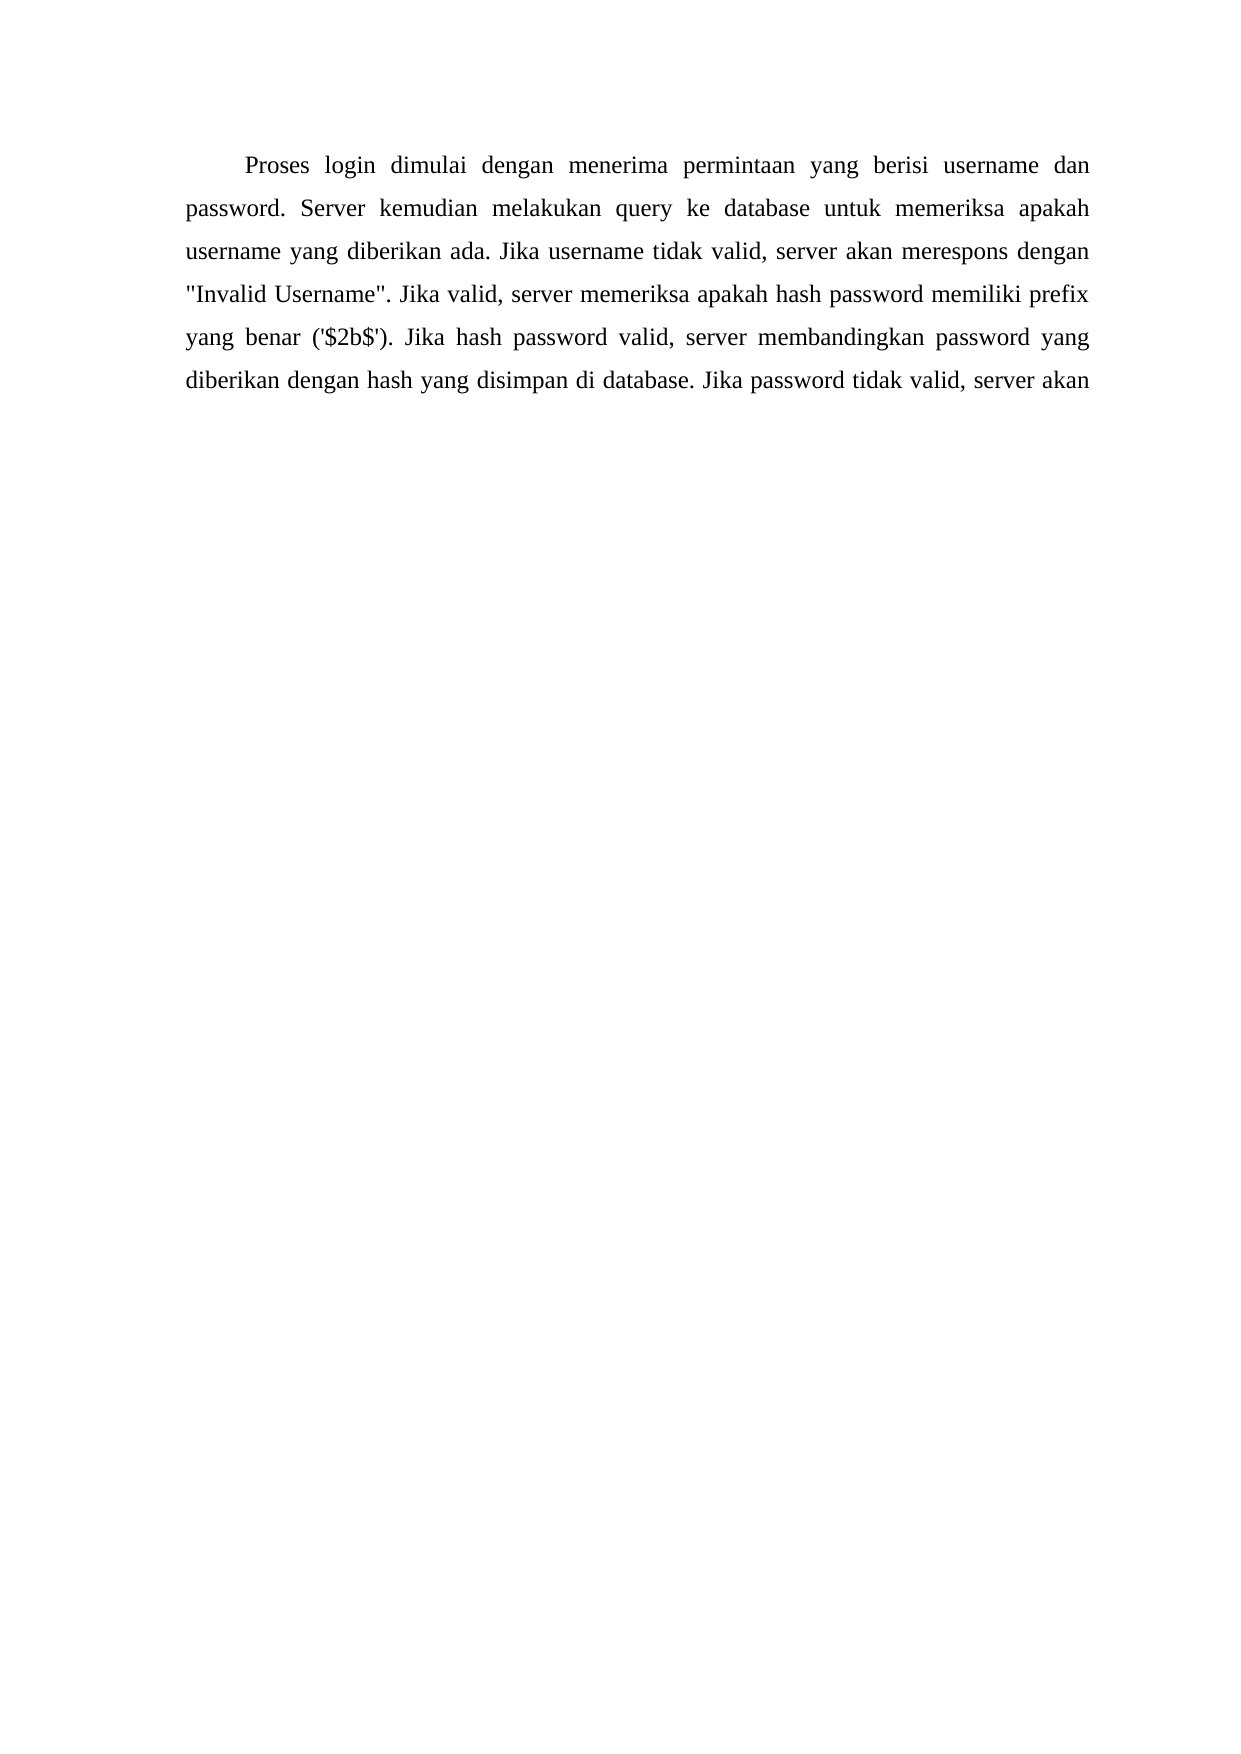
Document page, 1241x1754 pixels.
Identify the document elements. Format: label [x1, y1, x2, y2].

text [185, 150, 1090, 1568]
